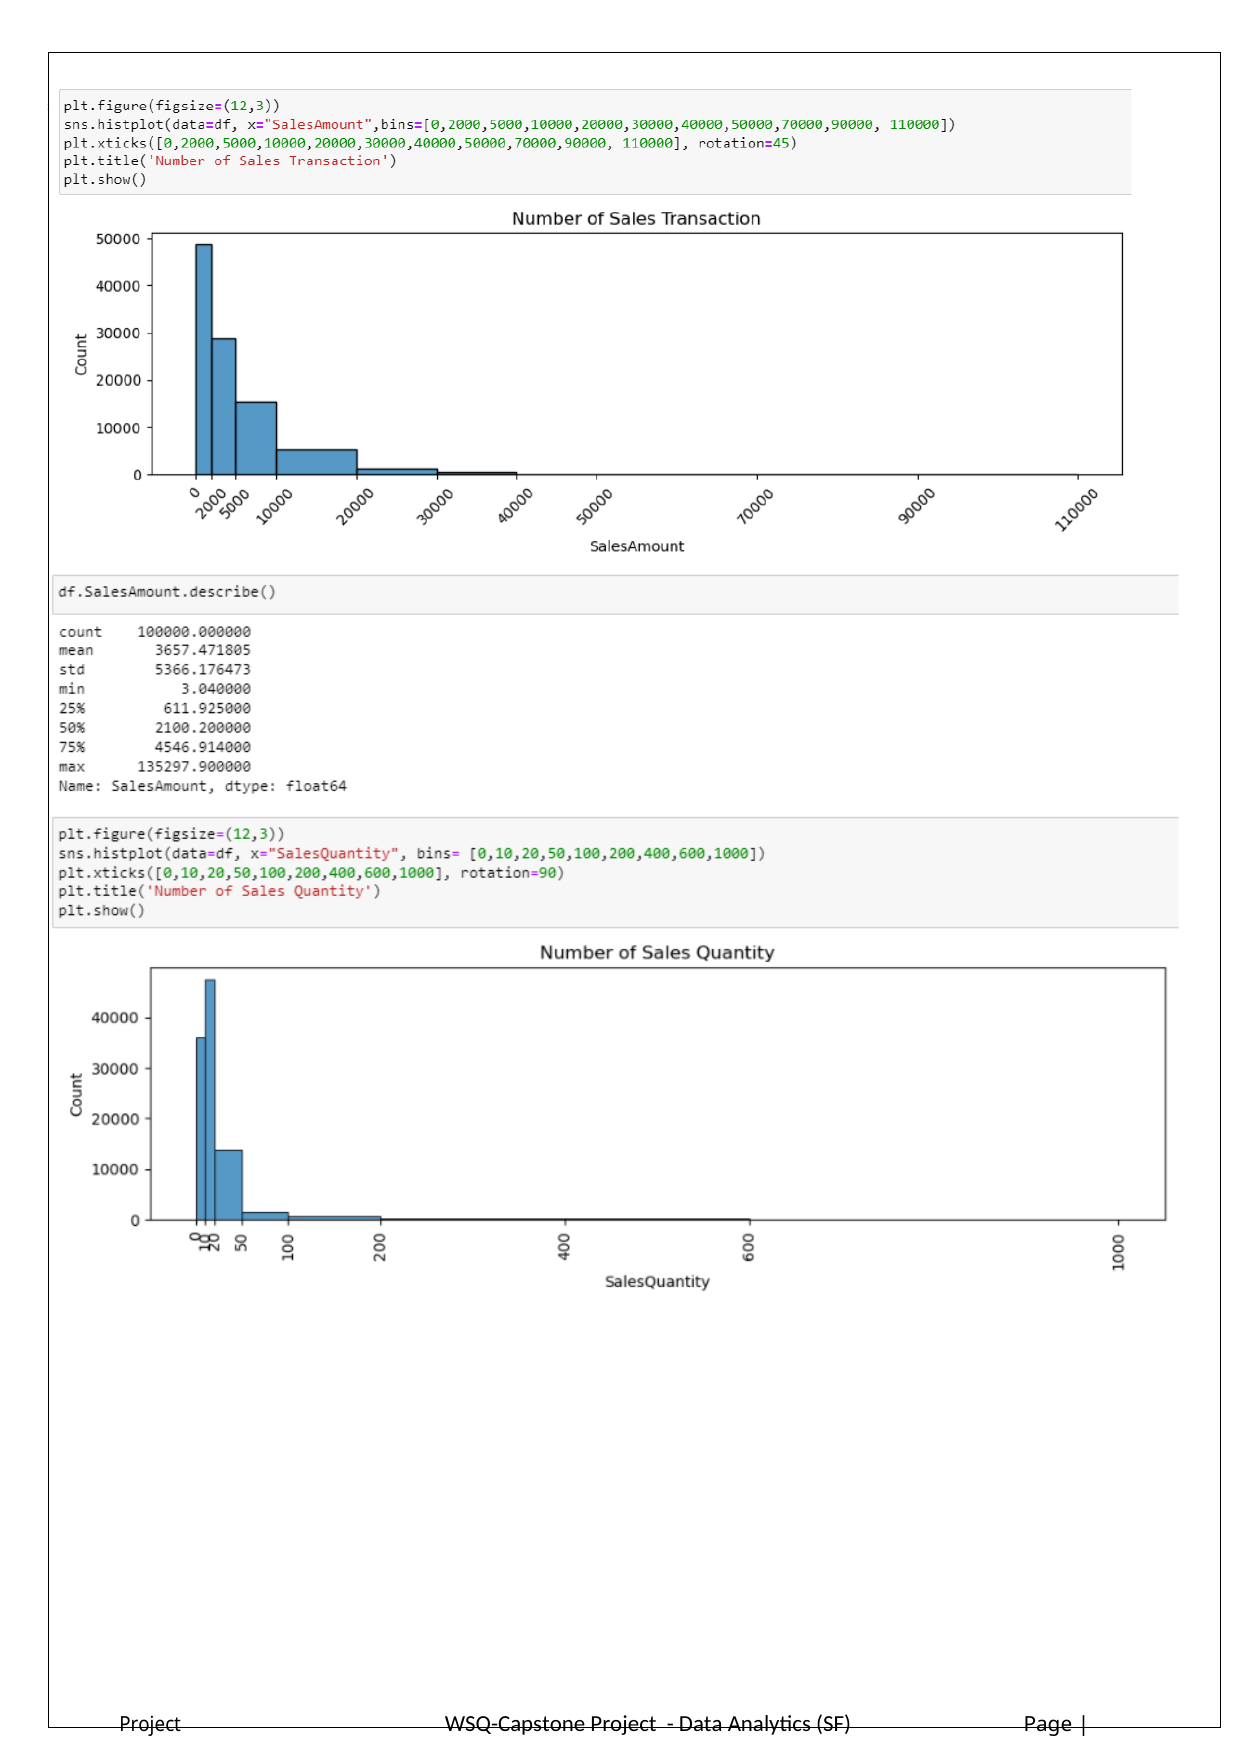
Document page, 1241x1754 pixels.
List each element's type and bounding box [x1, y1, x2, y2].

picture [49, 81, 1179, 1304]
